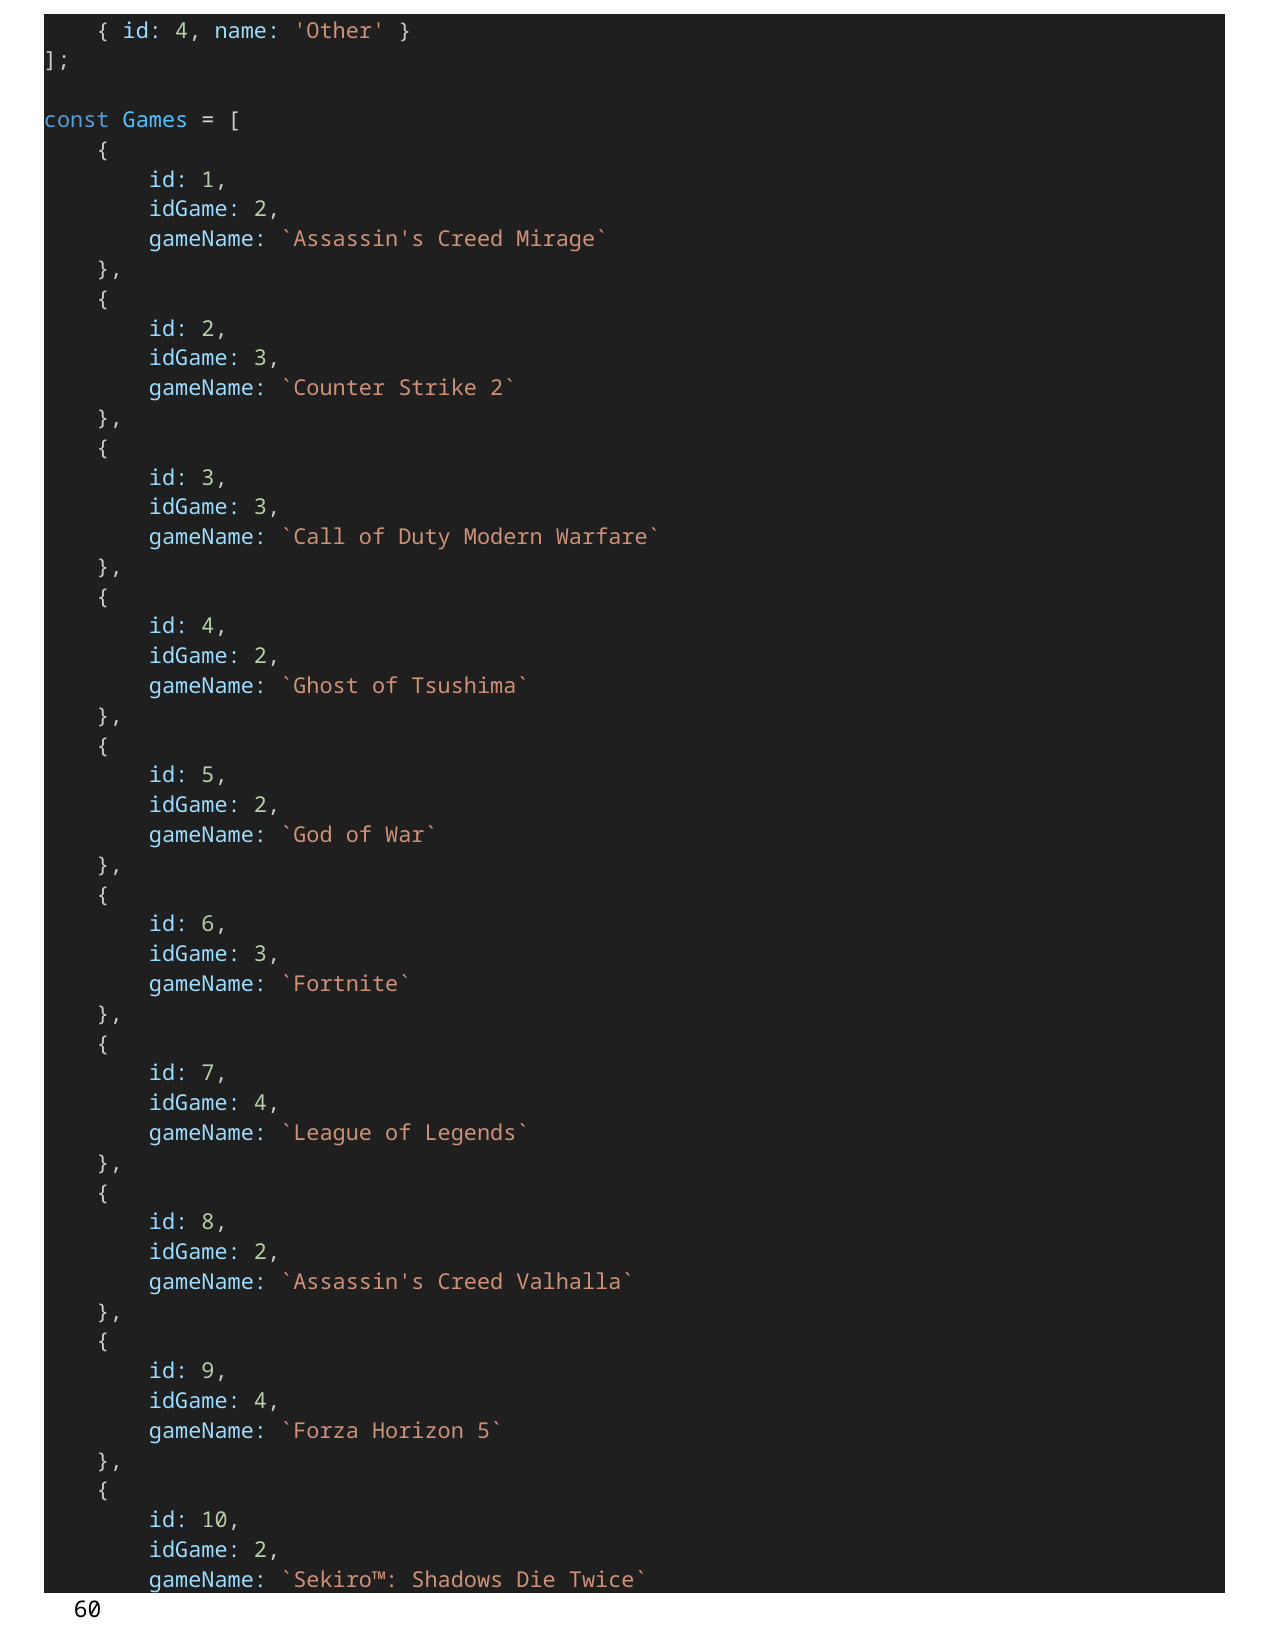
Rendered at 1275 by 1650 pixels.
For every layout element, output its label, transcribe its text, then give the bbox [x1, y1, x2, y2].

text { [44, 1325, 1225, 1355]
text }, [44, 1296, 1225, 1325]
text idGame: 3, [44, 342, 1225, 372]
text id: 6, [44, 908, 1225, 938]
text idGame: 3, [44, 491, 1225, 521]
text id: 7, [44, 1057, 1225, 1087]
text gameName: `Sekiro™: Shadows Die Twice` [44, 1564, 1225, 1593]
text ]; [44, 44, 1225, 74]
text idGame: 4, [44, 1385, 1225, 1415]
text const Games = [ [44, 104, 1225, 134]
text idGame: 2, [44, 193, 1225, 223]
text { [44, 283, 1225, 312]
text }, [44, 253, 1225, 283]
text { [44, 1176, 1225, 1206]
text id: 3, [44, 461, 1225, 491]
text { id: 4, name: 'Other' } [44, 14, 1225, 44]
text idGame: 2, [44, 789, 1225, 819]
text { [44, 581, 1225, 610]
text { [44, 878, 1225, 908]
text }, [44, 700, 1225, 729]
text gameName: `Counter Strike 2` [44, 372, 1225, 402]
text { [44, 134, 1225, 163]
text { [44, 729, 1225, 759]
text id: 10, [44, 1504, 1225, 1534]
text gameName: `League of Legends` [44, 1117, 1225, 1147]
text idGame: 4, [44, 1087, 1225, 1117]
text idGame: 2, [44, 1534, 1225, 1564]
text }, [44, 551, 1225, 581]
text }, [44, 998, 1225, 1027]
text id: 5, [44, 759, 1225, 789]
text id: 8, [44, 1206, 1225, 1236]
text gameName: `Assassin's Creed Mirage` [44, 223, 1225, 253]
text id: 4, [44, 610, 1225, 640]
text id: 9, [44, 1355, 1225, 1385]
text gameName: `Ghost of Tsushima` [44, 670, 1225, 700]
text }, [44, 402, 1225, 432]
text { [44, 1027, 1225, 1057]
text gameName: `Fortnite` [44, 968, 1225, 998]
text gameName: `Assassin's Creed Valhalla` [44, 1266, 1225, 1296]
text idGame: 2, [44, 640, 1225, 670]
text idGame: 3, [44, 938, 1225, 968]
text gameName: `God of War` [44, 819, 1225, 849]
text { [44, 1474, 1225, 1504]
text }, [44, 1147, 1225, 1176]
text }, [44, 849, 1225, 878]
text { [44, 432, 1225, 461]
text gameName: `Forza Horizon 5` [44, 1415, 1225, 1444]
text gameName: `Call of Duty Modern Warfare` [44, 521, 1225, 551]
text }, [44, 1444, 1225, 1474]
text id: 1, [44, 163, 1225, 193]
text idGame: 2, [44, 1236, 1225, 1266]
text id: 2, [44, 312, 1225, 342]
